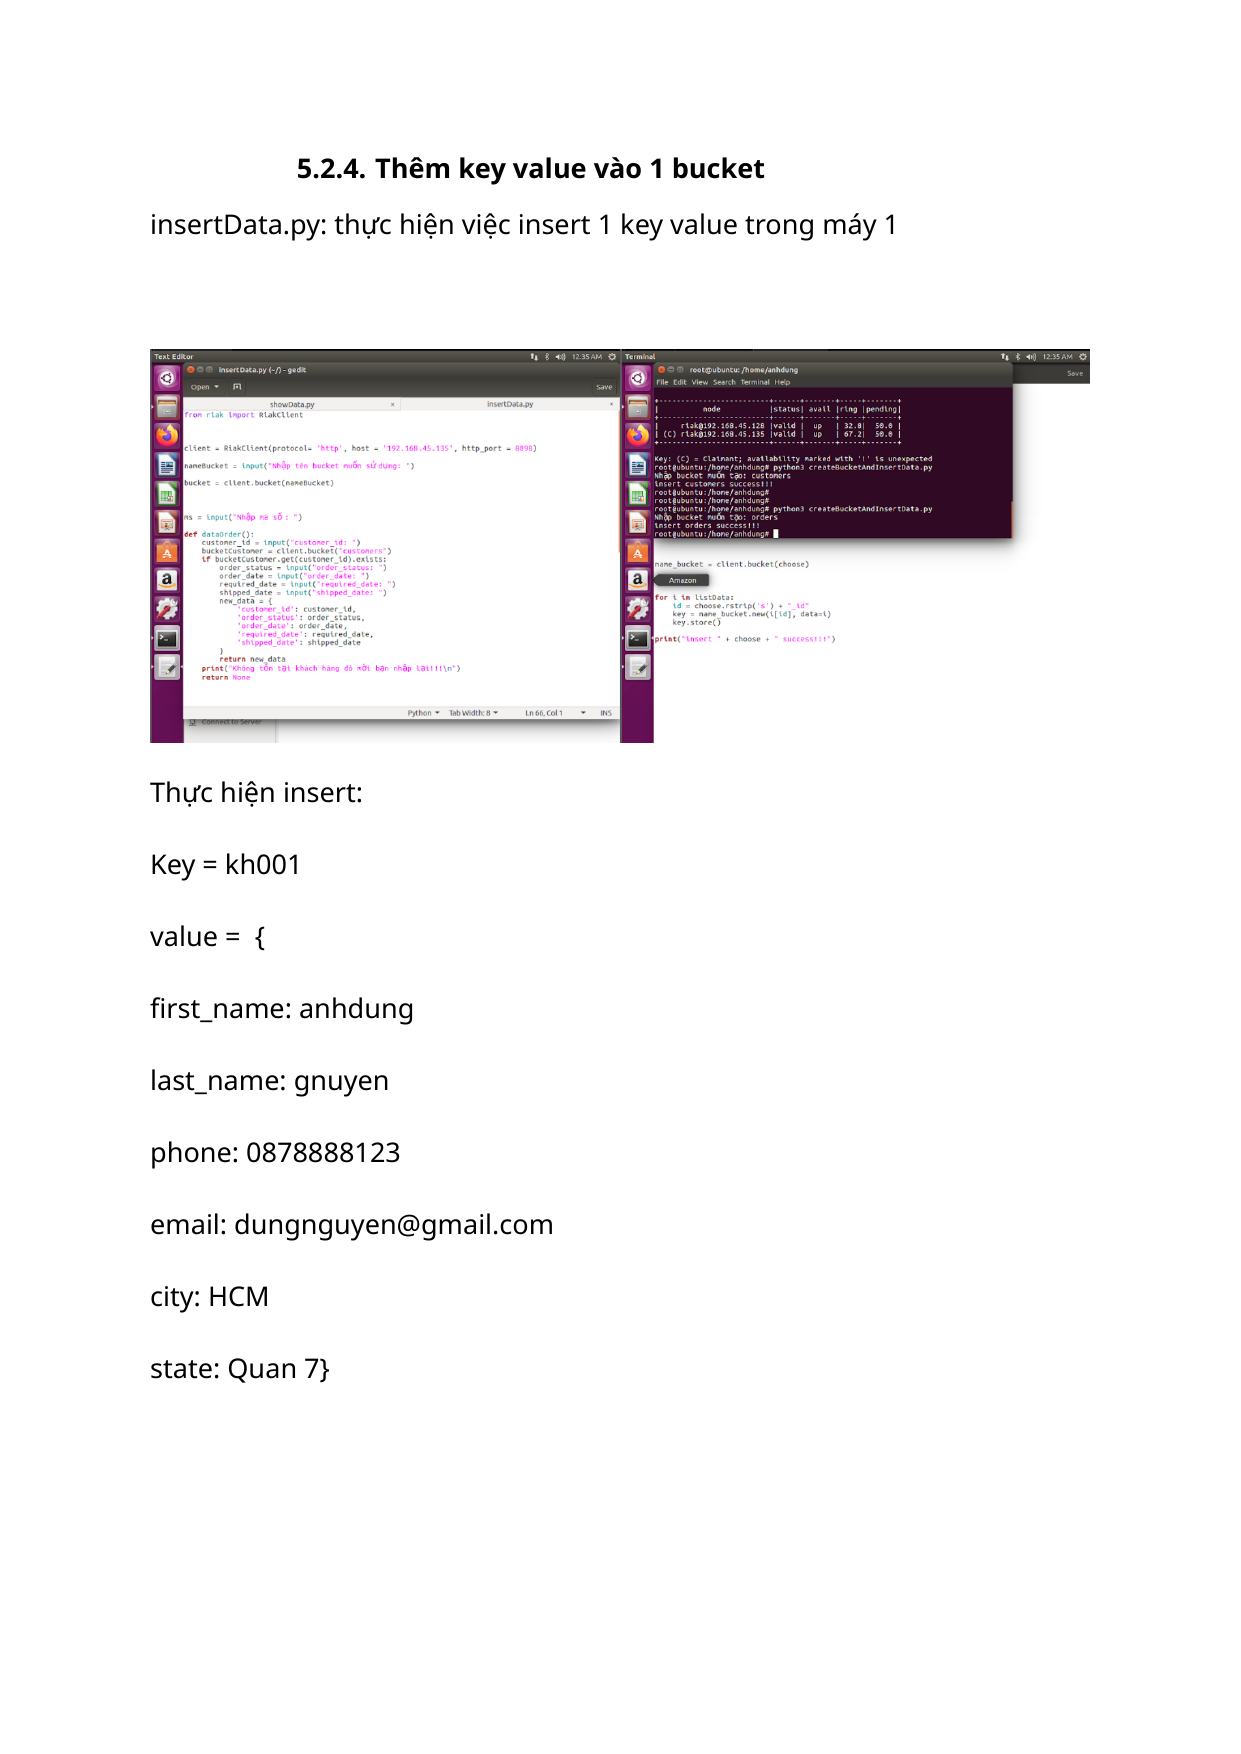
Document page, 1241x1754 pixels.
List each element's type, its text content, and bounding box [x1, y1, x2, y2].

text Thực hiện insert: [150, 774, 1090, 811]
text first_name: anhdung [150, 989, 1090, 1026]
text city: HCM [150, 1277, 1090, 1314]
picture [150, 349, 1090, 743]
text insertData.py: thực hiện việc insert 1 key value trong máy 1 [150, 205, 1090, 242]
text phone: 0878888123 [150, 1133, 1090, 1170]
text state: Quan 7} [150, 1349, 1090, 1386]
text value = { [150, 918, 1090, 954]
text Key = kh001 [150, 846, 1090, 882]
text email: dungnguyen@gmail.com [150, 1206, 1090, 1242]
subtitle Thêm key value vào 1 bucket [297, 150, 1090, 187]
text last_name: gnuyen [150, 1062, 1090, 1098]
